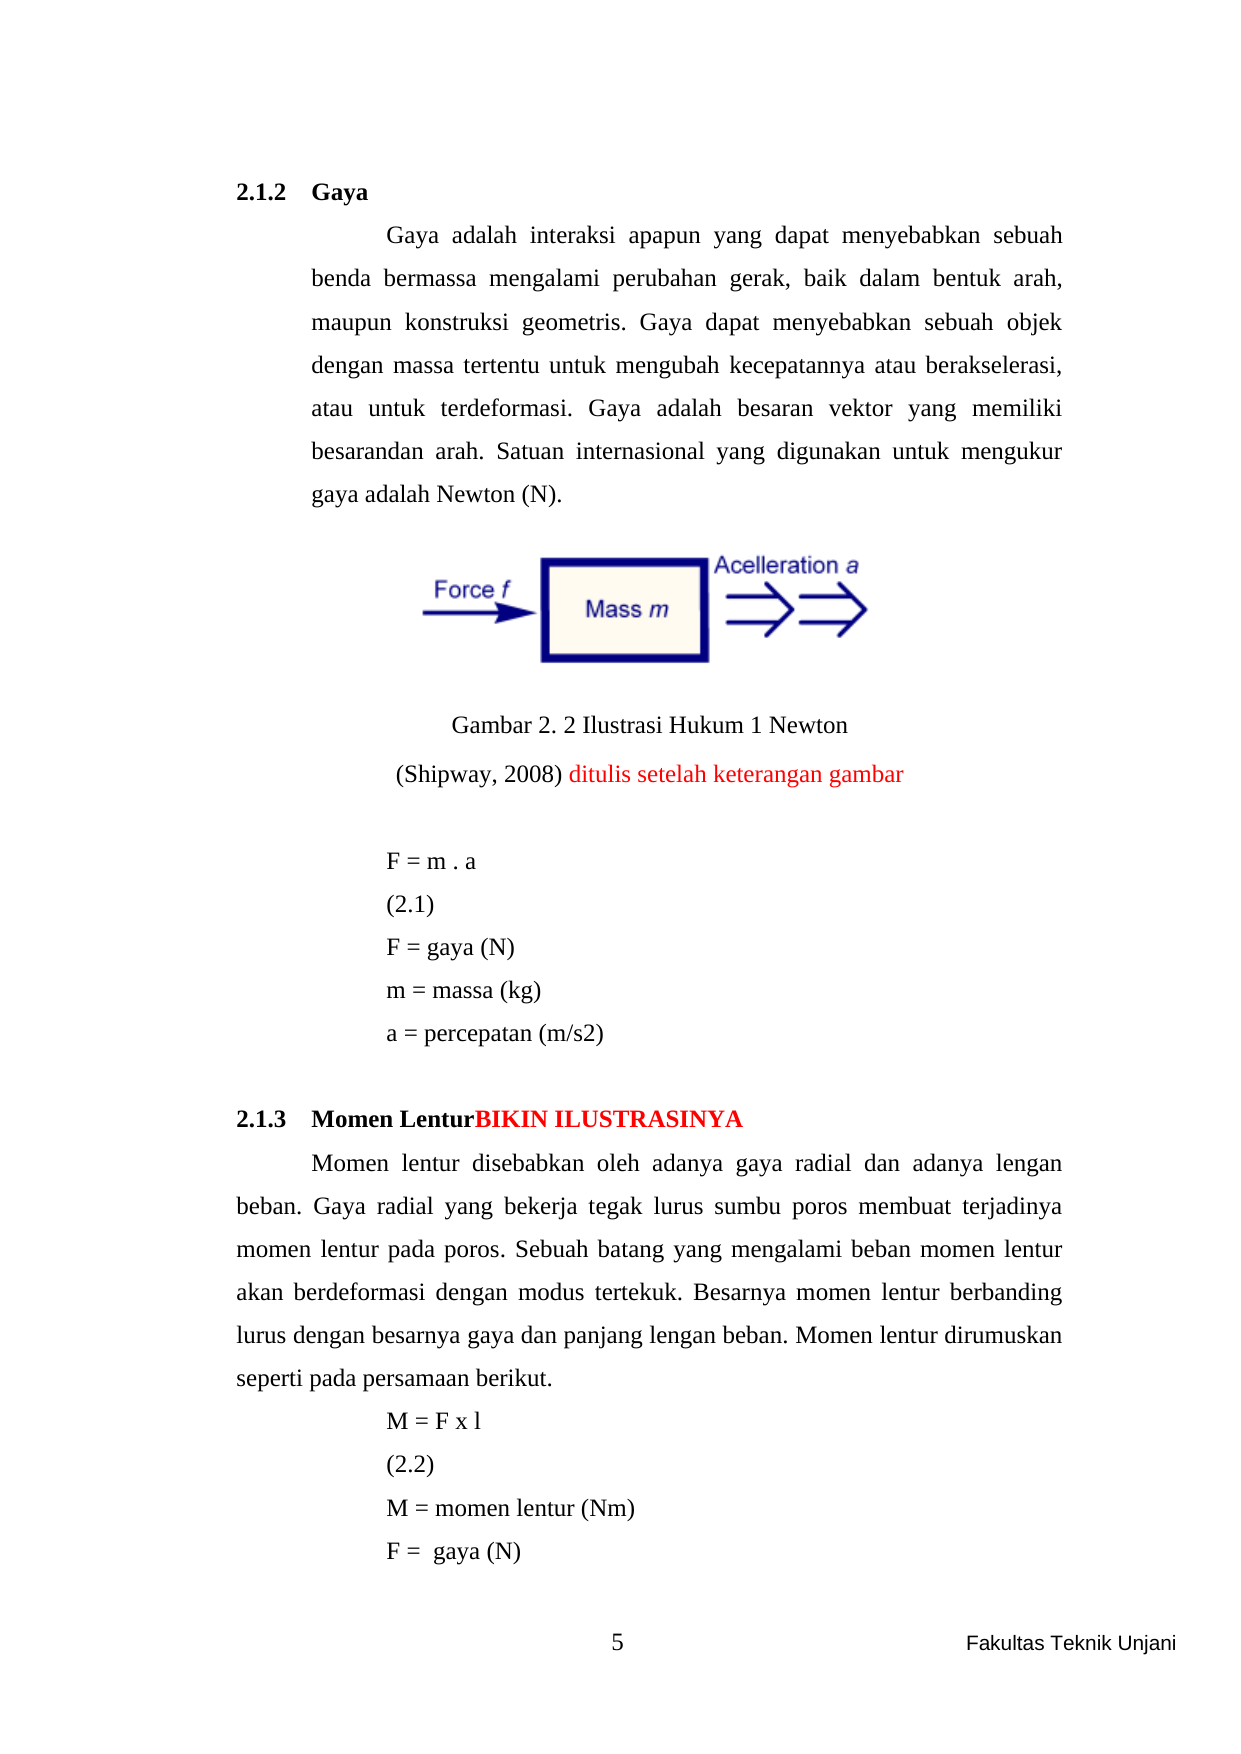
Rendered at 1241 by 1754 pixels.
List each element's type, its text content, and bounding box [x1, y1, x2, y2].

text Momen lentur disebabkan oleh adanya gaya radial dan adanya lengan beban. Gaya radial yang bekerja tegak lurus sumbu poros membuat terjadinya momen lentur pada poros. Sebuah batang yang mengalami beban momen lentur akan berdeformasi dengan modus tertekuk. Besarnya momen lentur berbanding lurus dengan besarnya gaya dan panjang lengan beban. Momen lentur dirumuskan seperti pada persamaan berikut. [236, 1148, 1063, 1392]
text Gaya adalah interaksi apapun yang dapat menyebabkan sebuah benda bermassa mengalami perubahan gerak, baik dalam bentuk arah, maupun konstruksi geometris. Gaya dapat menyebabkan sebuah objek dengan massa tertentu untuk mengubah kecepatannya atau berakselerasi, atau untuk terdeformasi. Gaya adalah besaran vektor yang memiliki besarandan arah. Satuan internasional yang digunakan untuk mengukur gaya adalah Newton (N). [311, 220, 1063, 508]
text ditulis setelah keterangan gambar [236, 759, 1063, 788]
picture [412, 522, 887, 696]
text F = m . a (2.1) [311, 846, 1063, 918]
text a = percepatan (m/s2) [311, 1018, 1063, 1047]
text M = momen lentur (Nm) [311, 1493, 1063, 1521]
subtitle 2.1.3 Momen LenturBIKIN ILUSTRASINYA [236, 1104, 1063, 1133]
text M = F x l (2.2) [311, 1406, 1063, 1478]
text F = gaya (N) [311, 932, 1063, 961]
subtitle 2.1.2 Gaya [236, 177, 1063, 206]
text F = gaya (N) [311, 1536, 1063, 1564]
text m = massa (kg) [311, 975, 1063, 1004]
